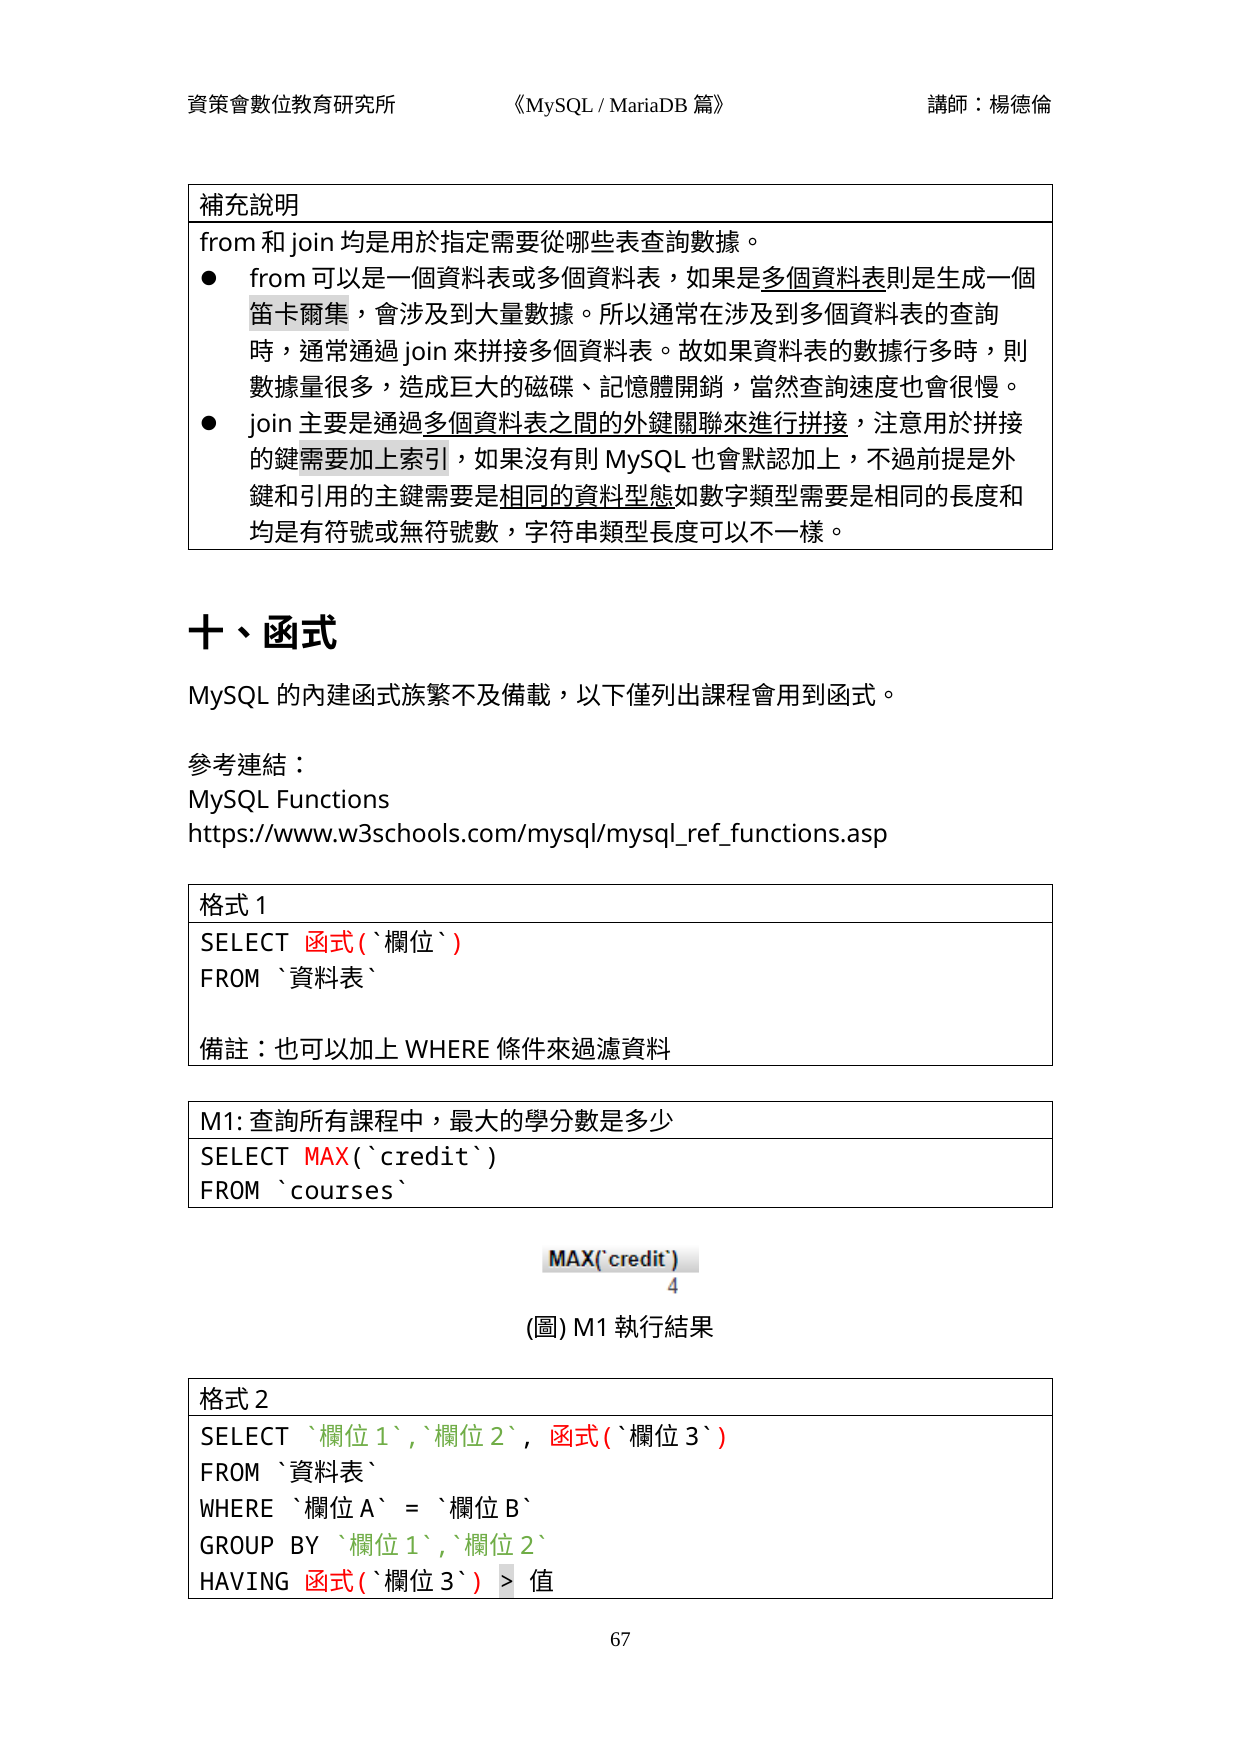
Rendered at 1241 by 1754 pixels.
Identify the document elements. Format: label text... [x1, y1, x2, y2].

table_header 補充說明 [189, 185, 1052, 221]
table_cell from和join均是用於指定需要從哪些表查詢數據。 from可以是一個資料表或多個資料表，如果是多個資料表則是生成一個笛卡爾集，會涉及到大量數據。所以通常在涉及到多個資料表的查詢時，通常通過join來拼接多個資料表。故如果資料表的數據行多時，則數據量很多，造成巨大的磁碟、記憶體開銷，當然查詢速度也會很慢。 join主要是通過多個資料表之間的外鍵關聯來進行拼接，注意用於拼接的鍵需要加上索引，如果沒有則MySQL也會默認加上，不過前提是外鍵和引用的主鍵需要是相同的資料型態如數字類型需要是相同的長度和均是有符號或無符號數，字符串類型長度可以不一樣。 [189, 223, 1052, 549]
text 參考連結： [187, 746, 1053, 782]
text (圖) M1執行結果 [187, 1308, 1053, 1344]
table_cell SELECT `欄位1`,`欄位2`, 函式(`欄位3`) FROM `資料表` WHERE `欄位A` = `欄位B` GROUP BY `欄位1`,`欄位2` HAVING 函式(`欄位3`) > 值 [189, 1416, 1052, 1598]
text MySQL 的內建函式族繁不及備載，以下僅列出課程會用到函式。 [187, 676, 1053, 712]
table_header M1: 查詢所有課程中，最大的學分數是多少 [189, 1102, 1052, 1138]
text MySQL Functions [187, 782, 1053, 816]
table_header 格式1 [189, 885, 1052, 922]
picture [541, 1242, 699, 1308]
text https://www.w3schools.com/mysql/mysql_ref_functions.asp [187, 816, 1053, 850]
table_header 格式2 [189, 1379, 1052, 1415]
subtitle 十、函式 [187, 602, 1053, 657]
table_cell SELECT MAX(`credit`) FROM `courses` [189, 1139, 1052, 1207]
table_cell SELECT 函式(`欄位`) FROM `資料表` 備註：也可以加上 WHERE 條件來過濾資料 [189, 923, 1052, 1065]
